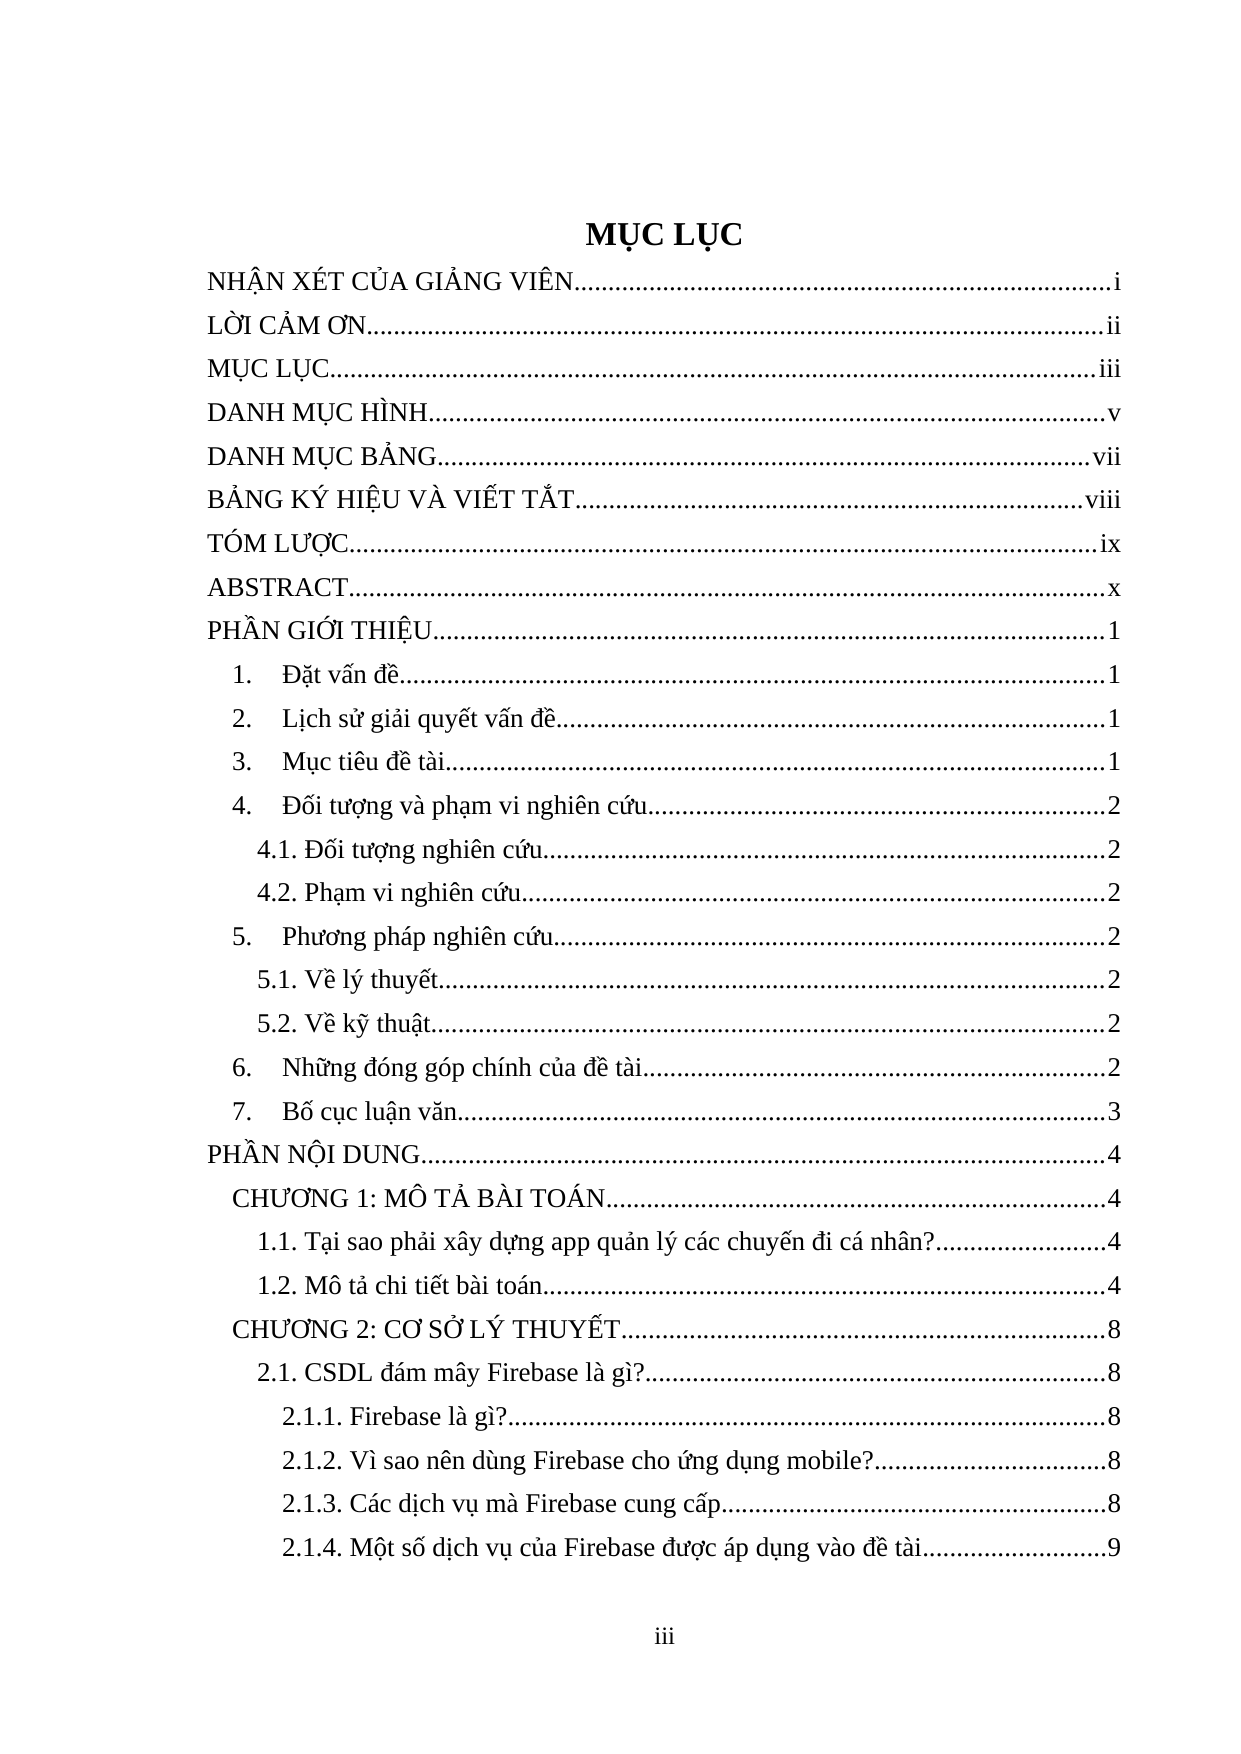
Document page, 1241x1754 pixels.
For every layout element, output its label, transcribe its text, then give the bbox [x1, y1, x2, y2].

subtitle MỤC LỤC [207, 214, 1122, 253]
